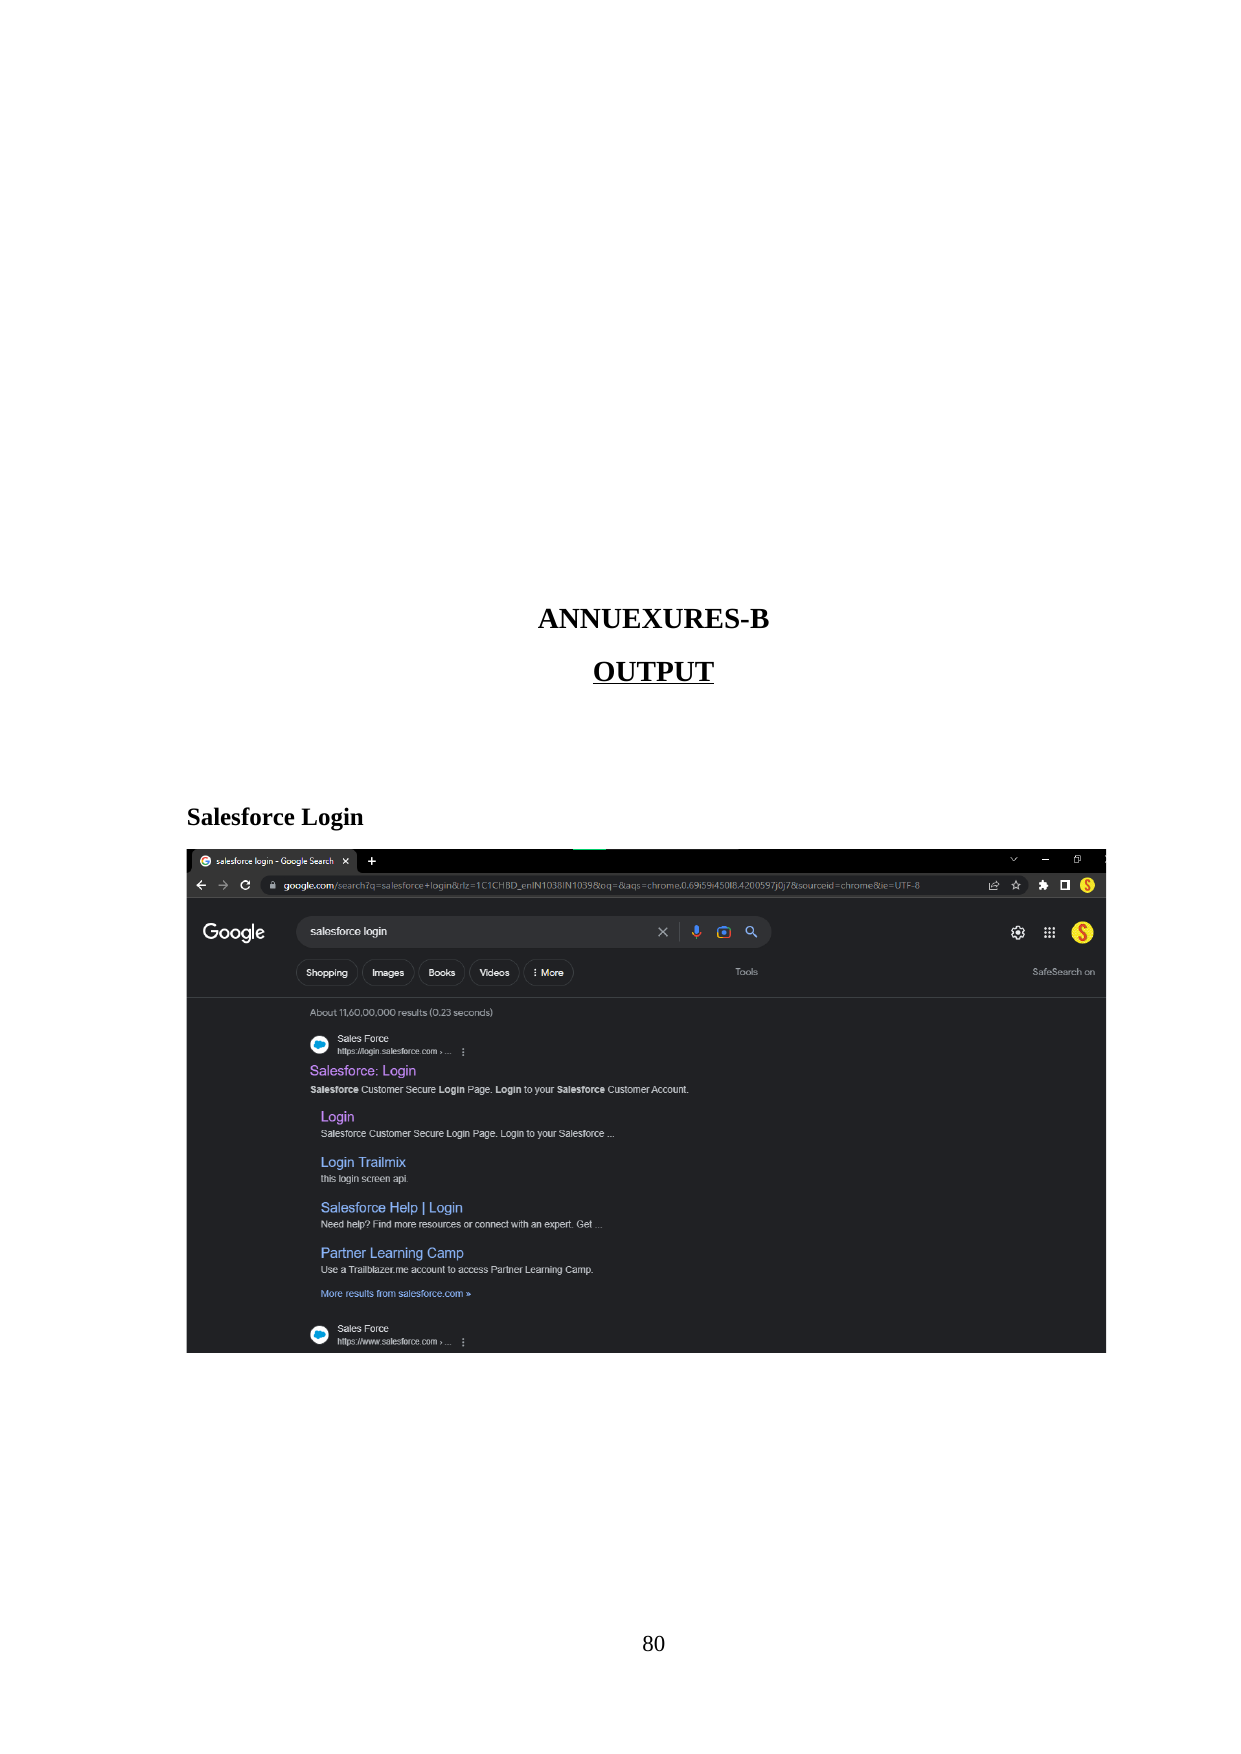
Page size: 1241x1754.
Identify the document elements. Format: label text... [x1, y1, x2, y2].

text ANNUEXURES-B [187, 601, 1120, 634]
text Salesforce Login [187, 802, 1120, 831]
picture [186, 849, 1107, 1353]
text OUTPUT [187, 654, 1120, 687]
